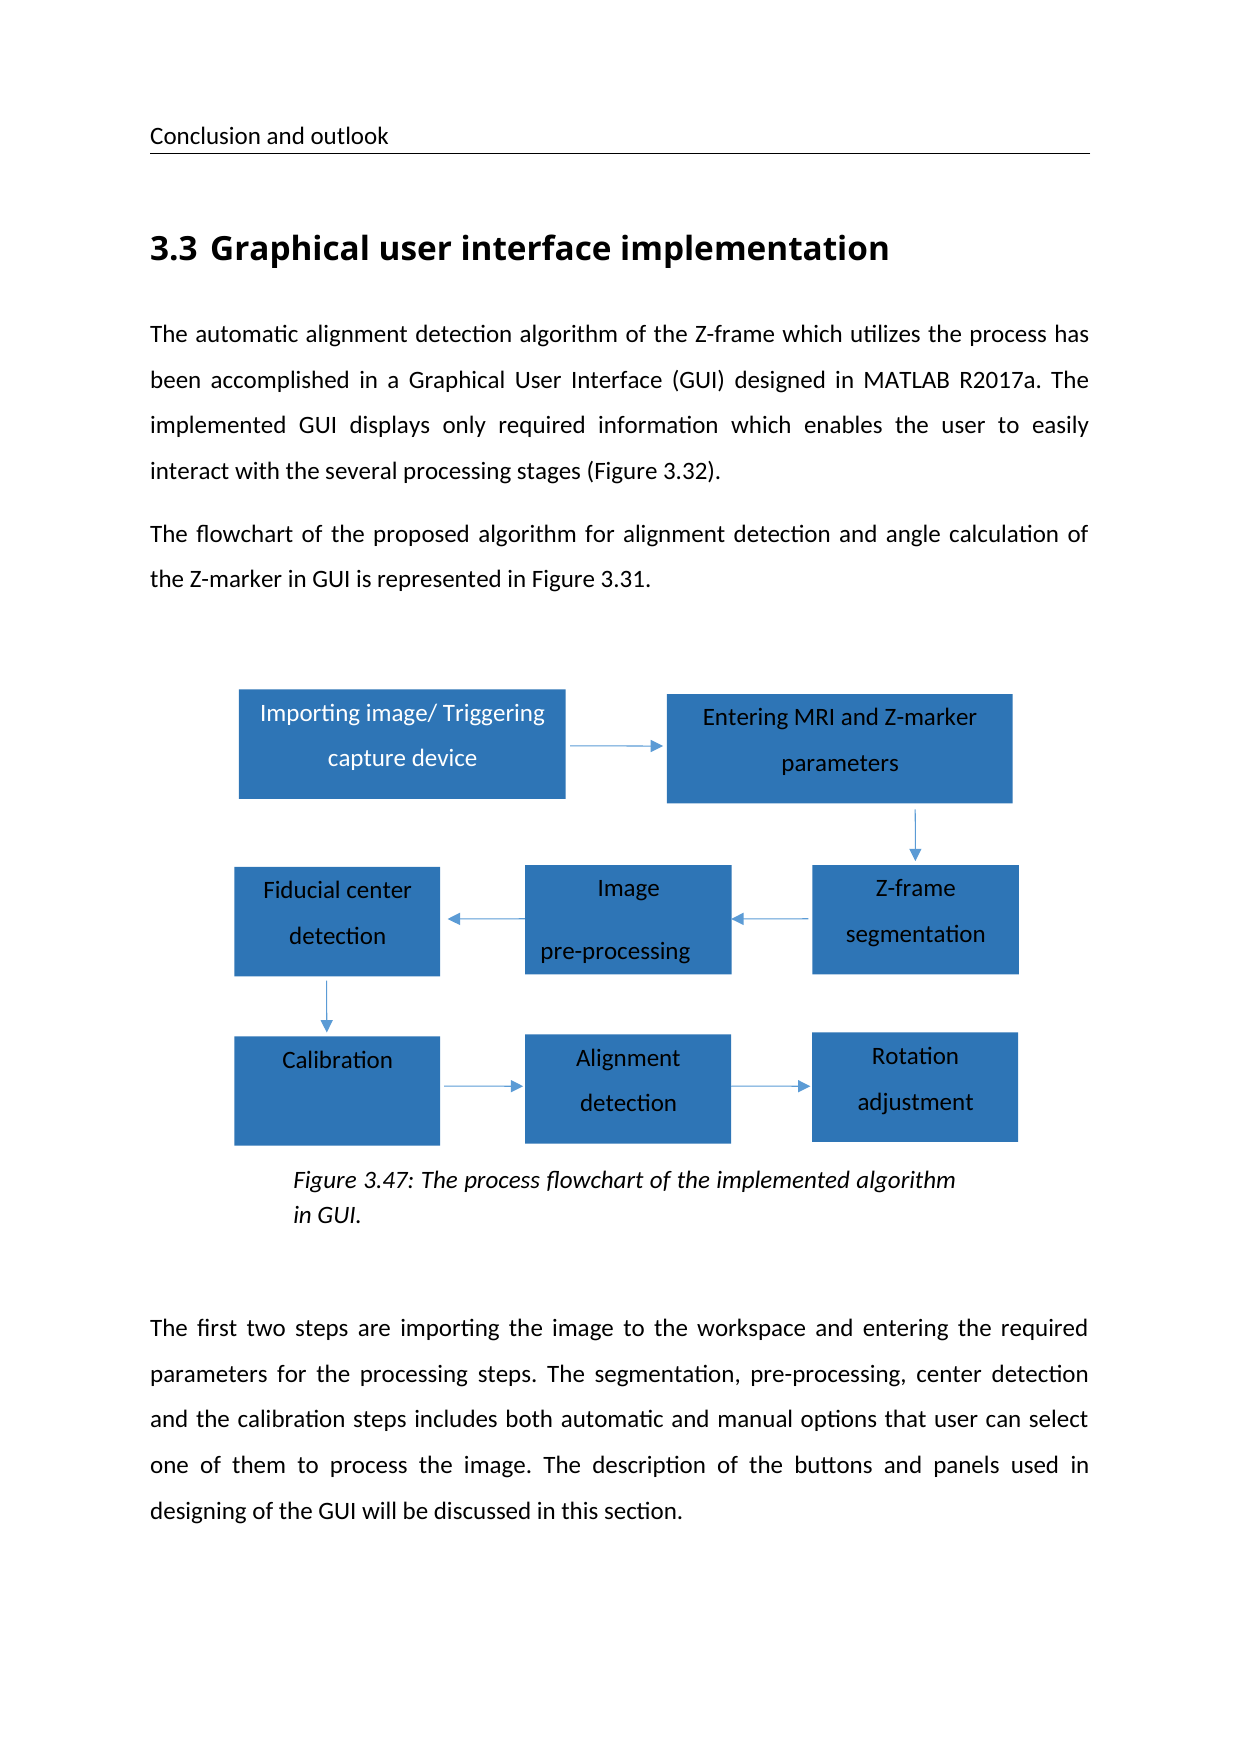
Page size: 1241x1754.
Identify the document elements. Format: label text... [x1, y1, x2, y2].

text The flowchart of the proposed algorithm for alignment detection and angle calculation of the Z-marker in GUI is represented in Figure 3.31. [150, 518, 1090, 594]
subtitle Graphical user interface implementation [150, 225, 1090, 270]
text The first two steps are importing the image to the workspace and entering the required parameters for the processing steps. The segmentation, pre-processing, center detection and the calibration steps includes both automatic and manual options that user can select one of them to process the image. The description of the buttons and panels used in designing of the GUI will be discussed in this section. [150, 1312, 1090, 1526]
text The automatic alignment detection algorithm of the Z-frame which utilizes the process has been accomplished in a Graphical User Interface (GUI) designed in MATLAB R2017a. The implemented GUI displays only required information which enables the user to easily interact with the several processing stages (Figure 3.32). [150, 318, 1090, 486]
